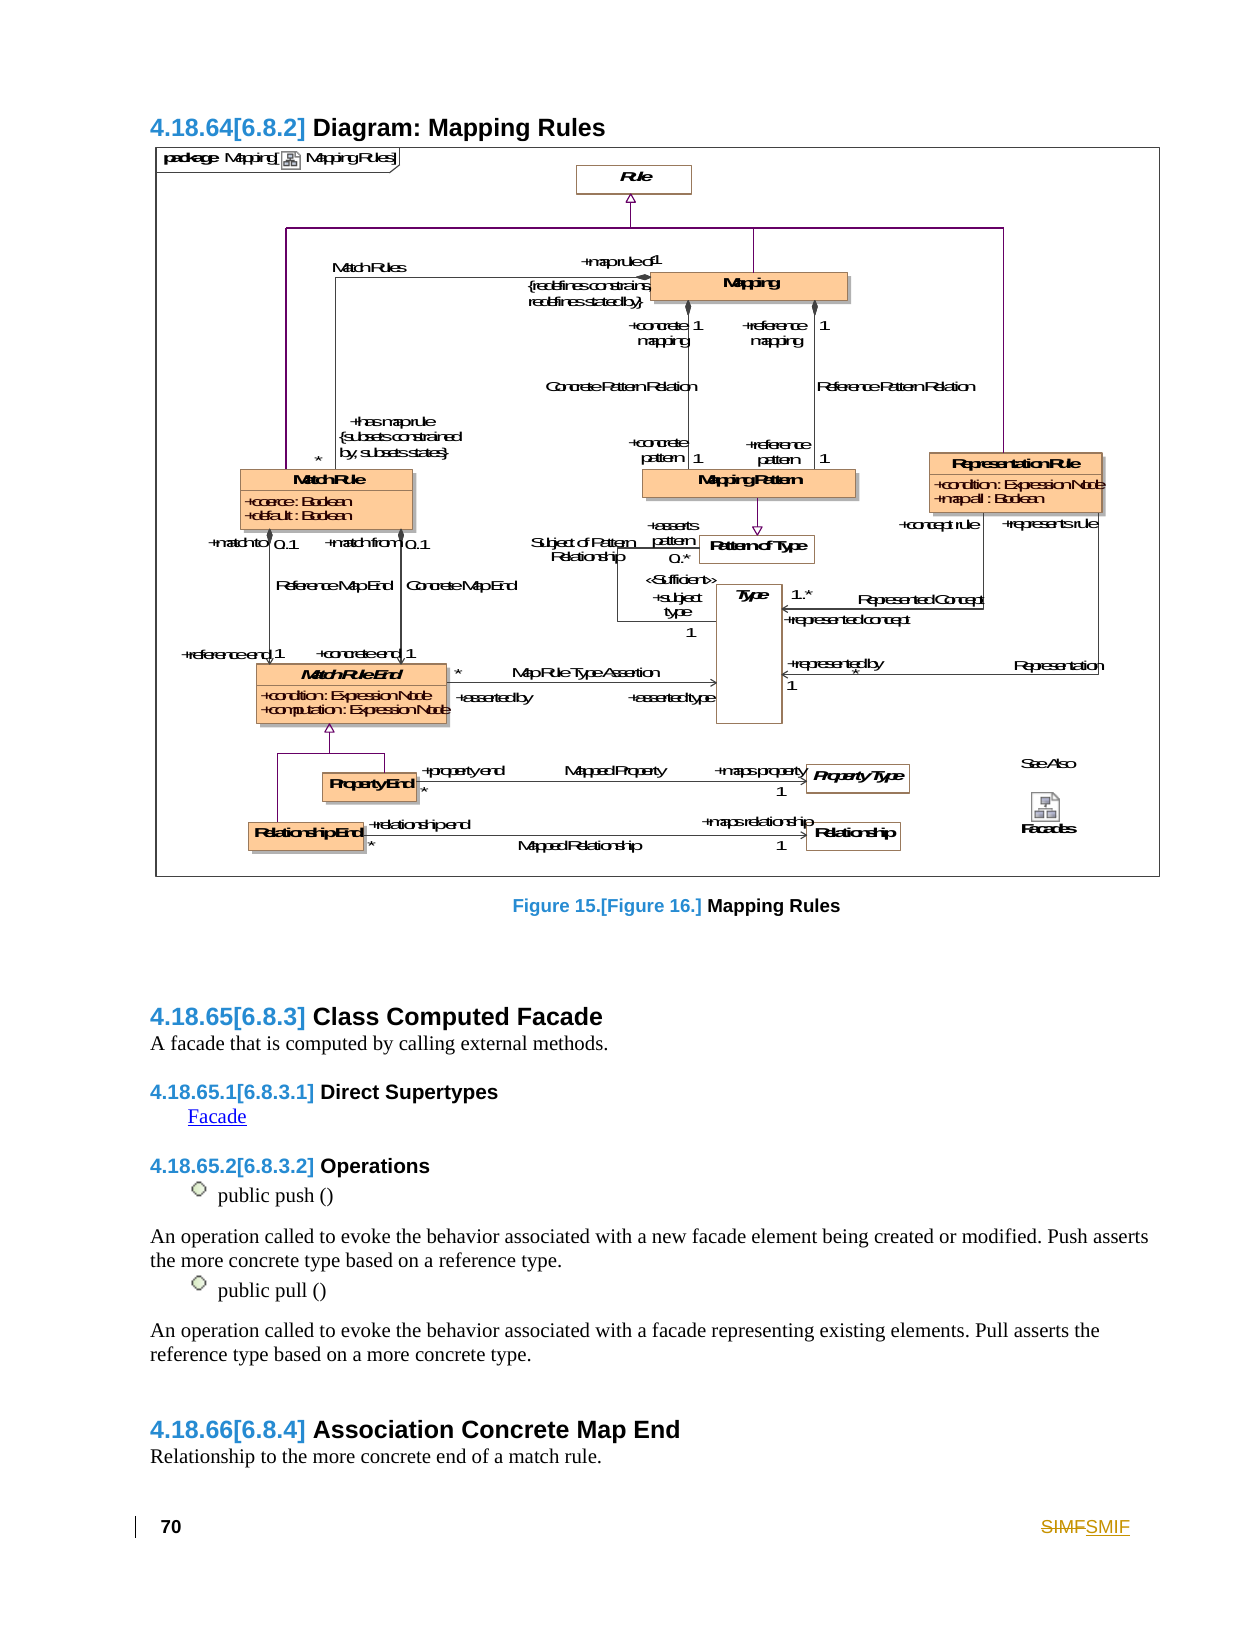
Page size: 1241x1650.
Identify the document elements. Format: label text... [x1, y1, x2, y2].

text A facade that is computed by calling external methods. [150, 1031, 1165, 1054]
text Facade [187, 1104, 1165, 1128]
text An operation called to evoke the behavior associated with a new facade element being created or modified. Push asserts the more concrete type based on a reference type. [150, 1224, 1165, 1272]
text public push () [187, 1178, 1165, 1207]
subtitle Diagram: Mapping Rules [150, 112, 1165, 141]
text An operation called to evoke the behavior associated with a facade representing existing elements. Pull asserts the reference type based on a more concrete type. [150, 1318, 1165, 1366]
subtitle Association Concrete Map End [150, 1415, 1165, 1444]
subtitle Class Computed Facade [150, 1002, 1165, 1031]
subtitle Direct Supertypes [150, 1080, 1165, 1104]
list Mapping Rules [187, 894, 1165, 916]
subtitle Operations [150, 1154, 1165, 1178]
text public pull () [187, 1272, 1165, 1302]
text Relationship to the more concrete end of a match rule. [150, 1444, 1165, 1468]
